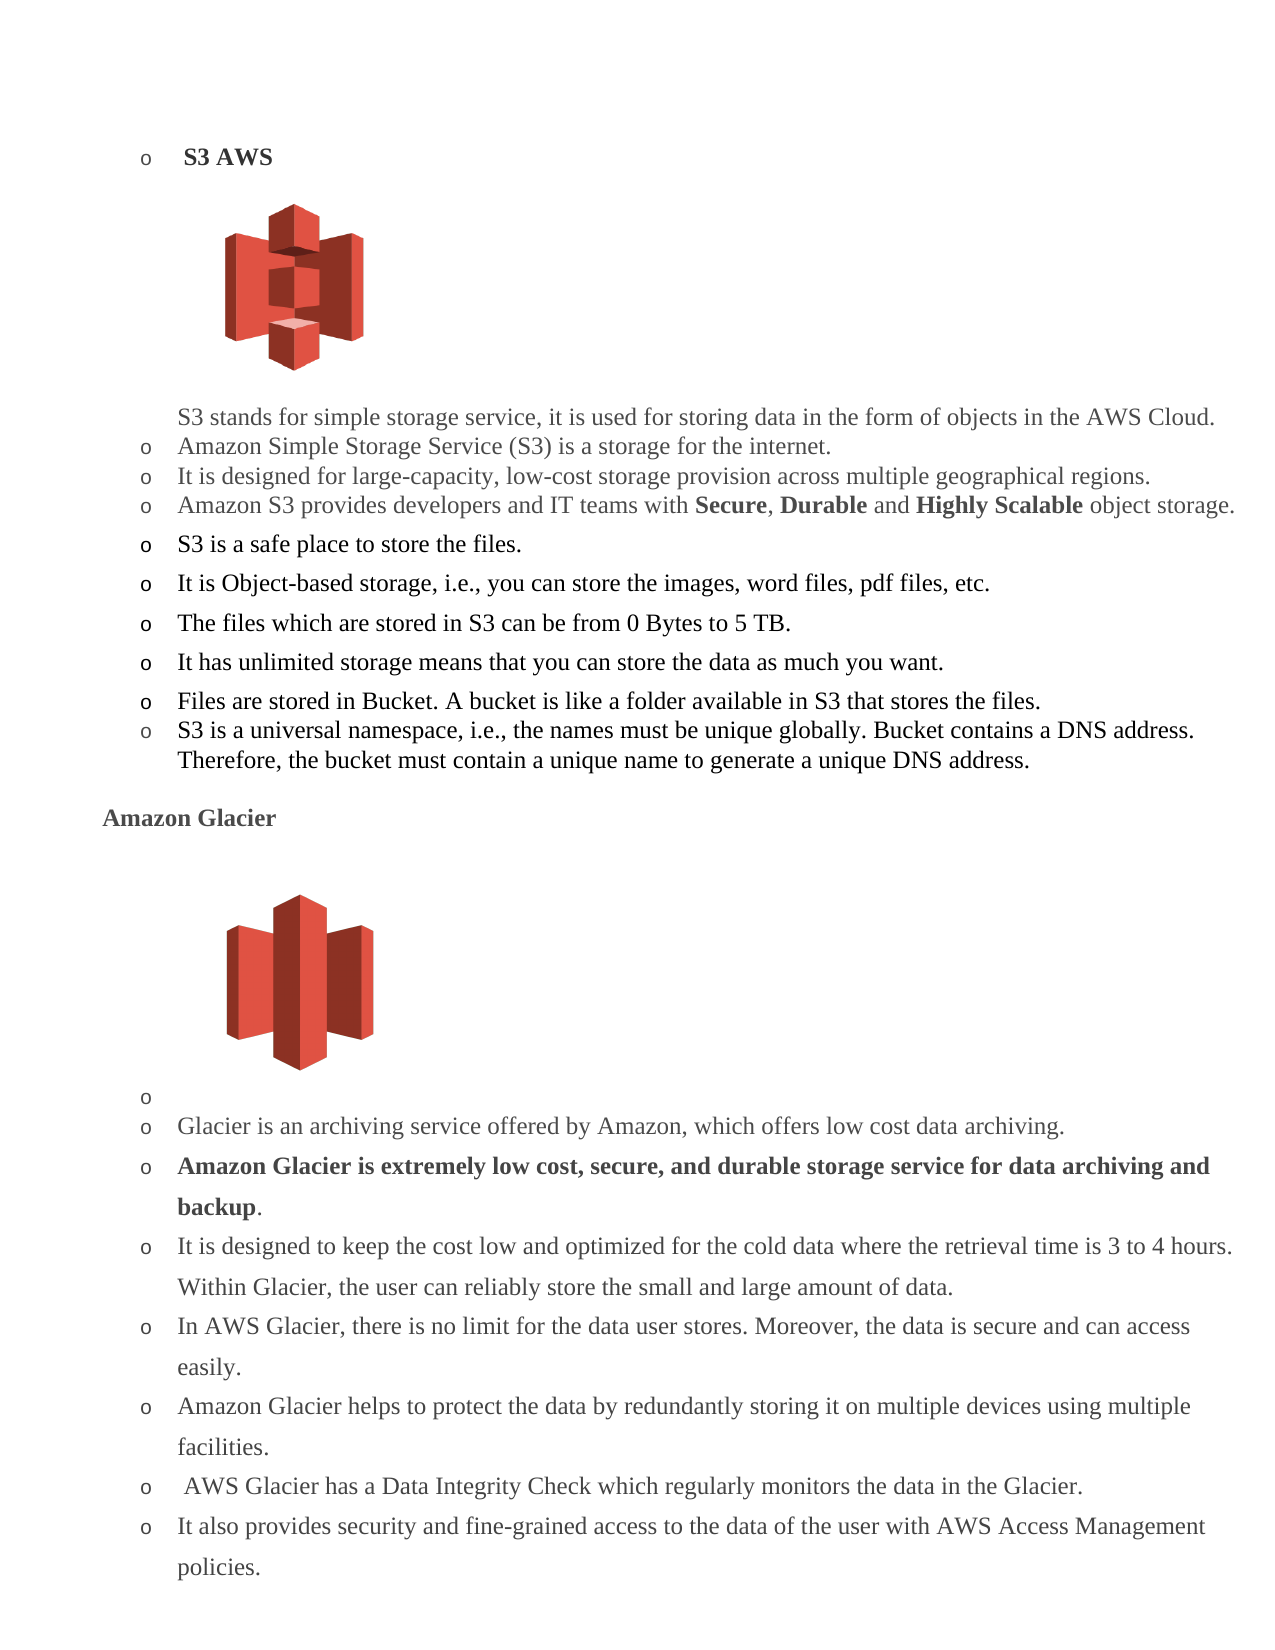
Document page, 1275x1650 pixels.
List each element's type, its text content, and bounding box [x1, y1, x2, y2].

list AWS Glacier has a Data Integrity Check which regularly monitors the data in the Glacier. [139, 1460, 1254, 1500]
list S3 is a universal namespace, i.e., the names must be unique globally. Bucket contains a DNS address. Therefore, the bucket must contain a unique name to generate a unique DNS address. [139, 715, 1254, 774]
list S3 is a safe place to store the files. [139, 526, 1254, 559]
list Amazon Glacier is extremely low cost, secure, and durable storage service for data archiving and backup. [139, 1140, 1254, 1220]
list It has unlimited storage means that you can store the data as much you want. [139, 643, 1254, 676]
list It also provides security and fine-grained access to the data of the user with AWS Access Management policies. [139, 1500, 1254, 1580]
list The files which are stored in S3 can be from 0 Bytes to 5 TB. [139, 604, 1254, 637]
list It is Object-based storage, i.e., you can store the images, word files, pdf files, etc. [139, 565, 1254, 598]
list Amazon Glacier helps to protect the data by redundantly storing it on multiple devices using multiple facilities. [139, 1380, 1254, 1460]
list It is designed for large-capacity, low-cost storage provision across multiple geographical regions. [139, 461, 1254, 490]
text Amazon Glacier [102, 803, 1254, 832]
list In AWS Glacier, there is no limit for the data user stores. Moreover, the data is secure and can access easily. [139, 1300, 1254, 1380]
list Glacier is an archiving service offered by Amazon, which offers low cost data archiving. [139, 1111, 1254, 1140]
picture [177, 171, 409, 403]
list S3 AWS S3 stands for simple storage service, it is used for storing data in the form of objects in the AWS Cloud. [139, 142, 1254, 431]
list It is designed to keep the cost low and optimized for the cold data where the retrieval time is 3 to 4 hours. Within Glacier, the user can reliably store the small and large amount of data. [139, 1220, 1254, 1300]
list Amazon Simple Storage Service (S3) is a storage for the internet. [139, 431, 1254, 461]
list Amazon S3 provides developers and IT teams with Secure, Durable and Highly Scalable object storage. [139, 490, 1254, 520]
list Files are stored in Bucket. A bucket is like a folder available in S3 that stores the files. [139, 682, 1254, 715]
picture [177, 860, 423, 1105]
